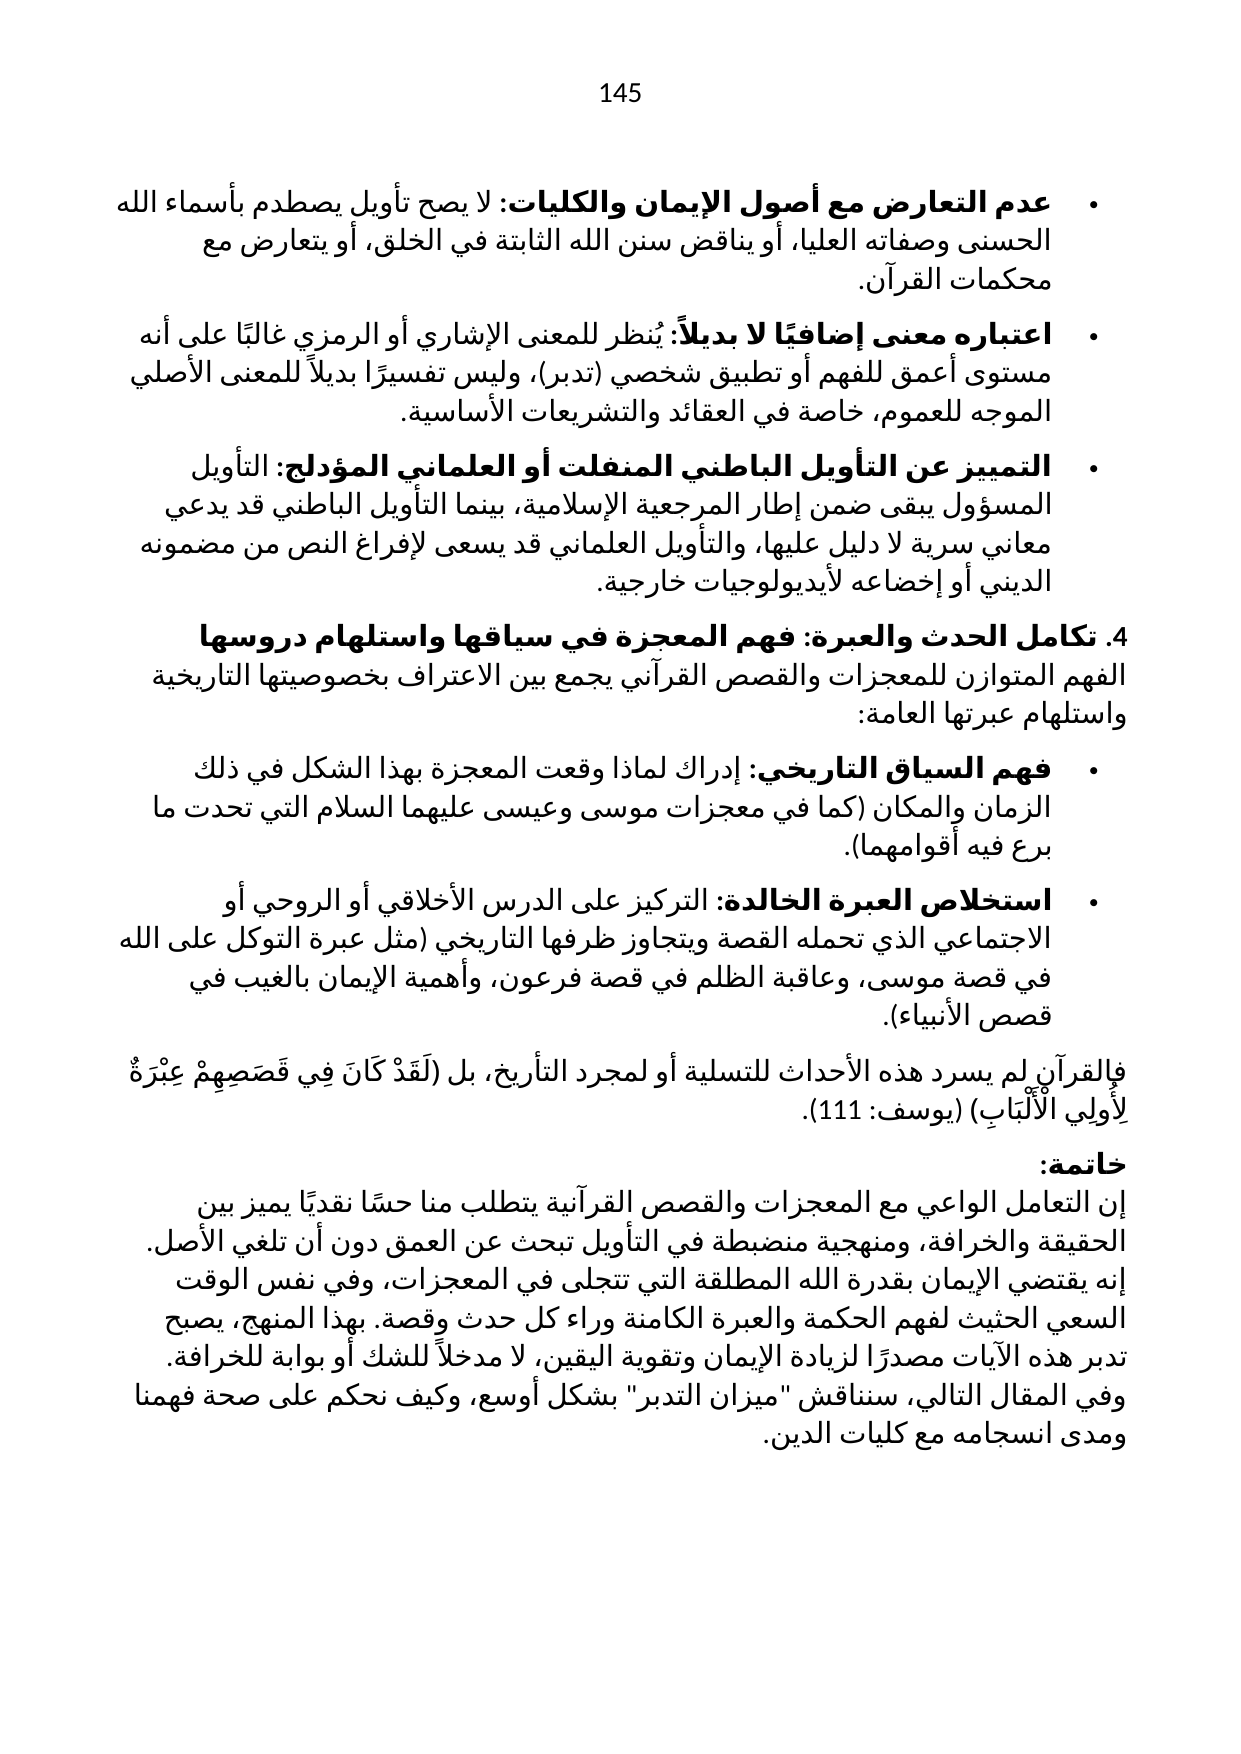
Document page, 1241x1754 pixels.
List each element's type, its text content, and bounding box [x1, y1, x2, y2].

text فالقرآن لم يسرد هذه الأحداث للتسلية أو لمجرد التأريخ، بل ﴿لَقَدْ كَانَ فِي قَصَصِهِمْ عِبْرَةٌ لِأُولِي الْأَلْبَابِ﴾ (يوسف: 111). [112, 1053, 1128, 1127]
list التمييز عن التأويل الباطني المنفلت أو العلماني المؤدلج: التأويل المسؤول يبقى ضمن إطار المرجعية الإسلامية، بينما التأويل الباطني قد يدعي معاني سرية لا دليل عليها، والتأويل العلماني قد يسعى لإفراغ النص من مضمونه الديني أو إخضاعه لأيديولوجيات خارجية. [112, 448, 1090, 599]
text 4. تكامل الحدث والعبرة: فهم المعجزة في سياقها واستلهام دروسها الفهم المتوازن للمعجزات والقصص القرآني يجمع بين الاعتراف بخصوصيتها التاريخية واستلهام عبرتها العامة: [112, 618, 1128, 731]
text خاتمة: إن التعامل الواعي مع المعجزات والقصص القرآنية يتطلب منا حسًا نقديًا يميز بين الحقيقة والخرافة، ومنهجية منضبطة في التأويل تبحث عن العمق دون أن تلغي الأصل. إنه يقتضي الإيمان بقدرة الله المطلقة التي تتجلى في المعجزات، وفي نفس الوقت السعي الحثيث لفهم الحكمة والعبرة الكامنة وراء كل حدث وقصة. بهذا المنهج، يصبح تدبر هذه الآيات مصدرًا لزيادة الإيمان وتقوية اليقين، لا مدخلاً للشك أو بوابة للخرافة. وفي المقال التالي، سنناقش "ميزان التدبر" بشكل أوسع، وكيف نحكم على صحة فهمنا ومدى انسجامه مع كليات الدين. [112, 1146, 1128, 1451]
list اعتباره معنى إضافيًا لا بديلاً: يُنظر للمعنى الإشاري أو الرمزي غالبًا على أنه مستوى أعمق للفهم أو تطبيق شخصي (تدبر)، وليس تفسيرًا بديلاً للمعنى الأصلي الموجه للعموم، خاصة في العقائد والتشريعات الأساسية. [112, 316, 1090, 428]
list عدم التعارض مع أصول الإيمان والكليات: لا يصح تأويل يصطدم بأسماء الله الحسنى وصفاته العليا، أو يناقض سنن الله الثابتة في الخلق، أو يتعارض مع محكمات القرآن. [112, 184, 1090, 296]
list فهم السياق التاريخي: إدراك لماذا وقعت المعجزة بهذا الشكل في ذلك الزمان والمكان (كما في معجزات موسى وعيسى عليهما السلام التي تحدت ما برع فيه أقوامهما). [112, 750, 1090, 863]
list استخلاص العبرة الخالدة: التركيز على الدرس الأخلاقي أو الروحي أو الاجتماعي الذي تحمله القصة ويتجاوز ظرفها التاريخي (مثل عبرة التوكل على الله في قصة موسى، وعاقبة الظلم في قصة فرعون، وأهمية الإيمان بالغيب في قصص الأنبياء). [112, 882, 1090, 1033]
